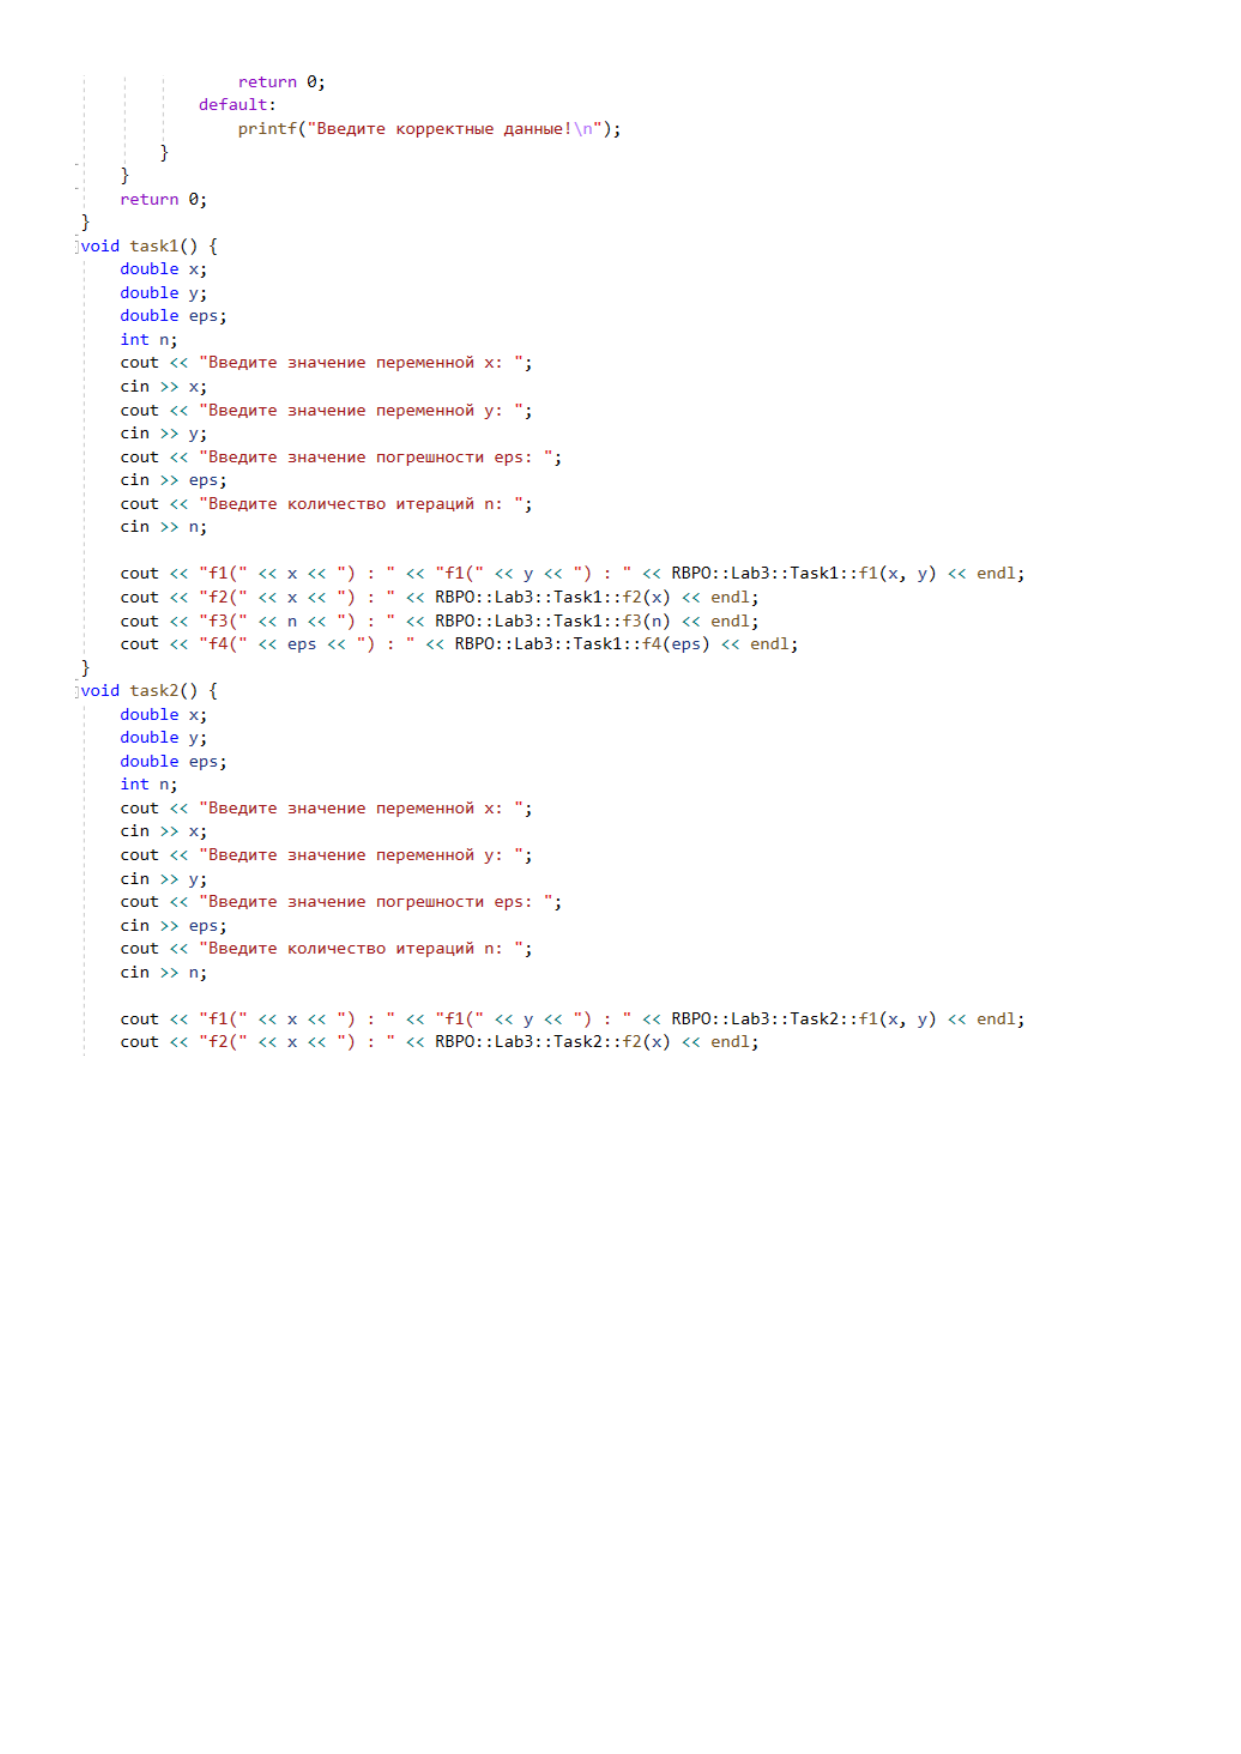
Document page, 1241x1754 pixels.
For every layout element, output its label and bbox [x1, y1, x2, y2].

picture [75, 75, 1189, 1056]
